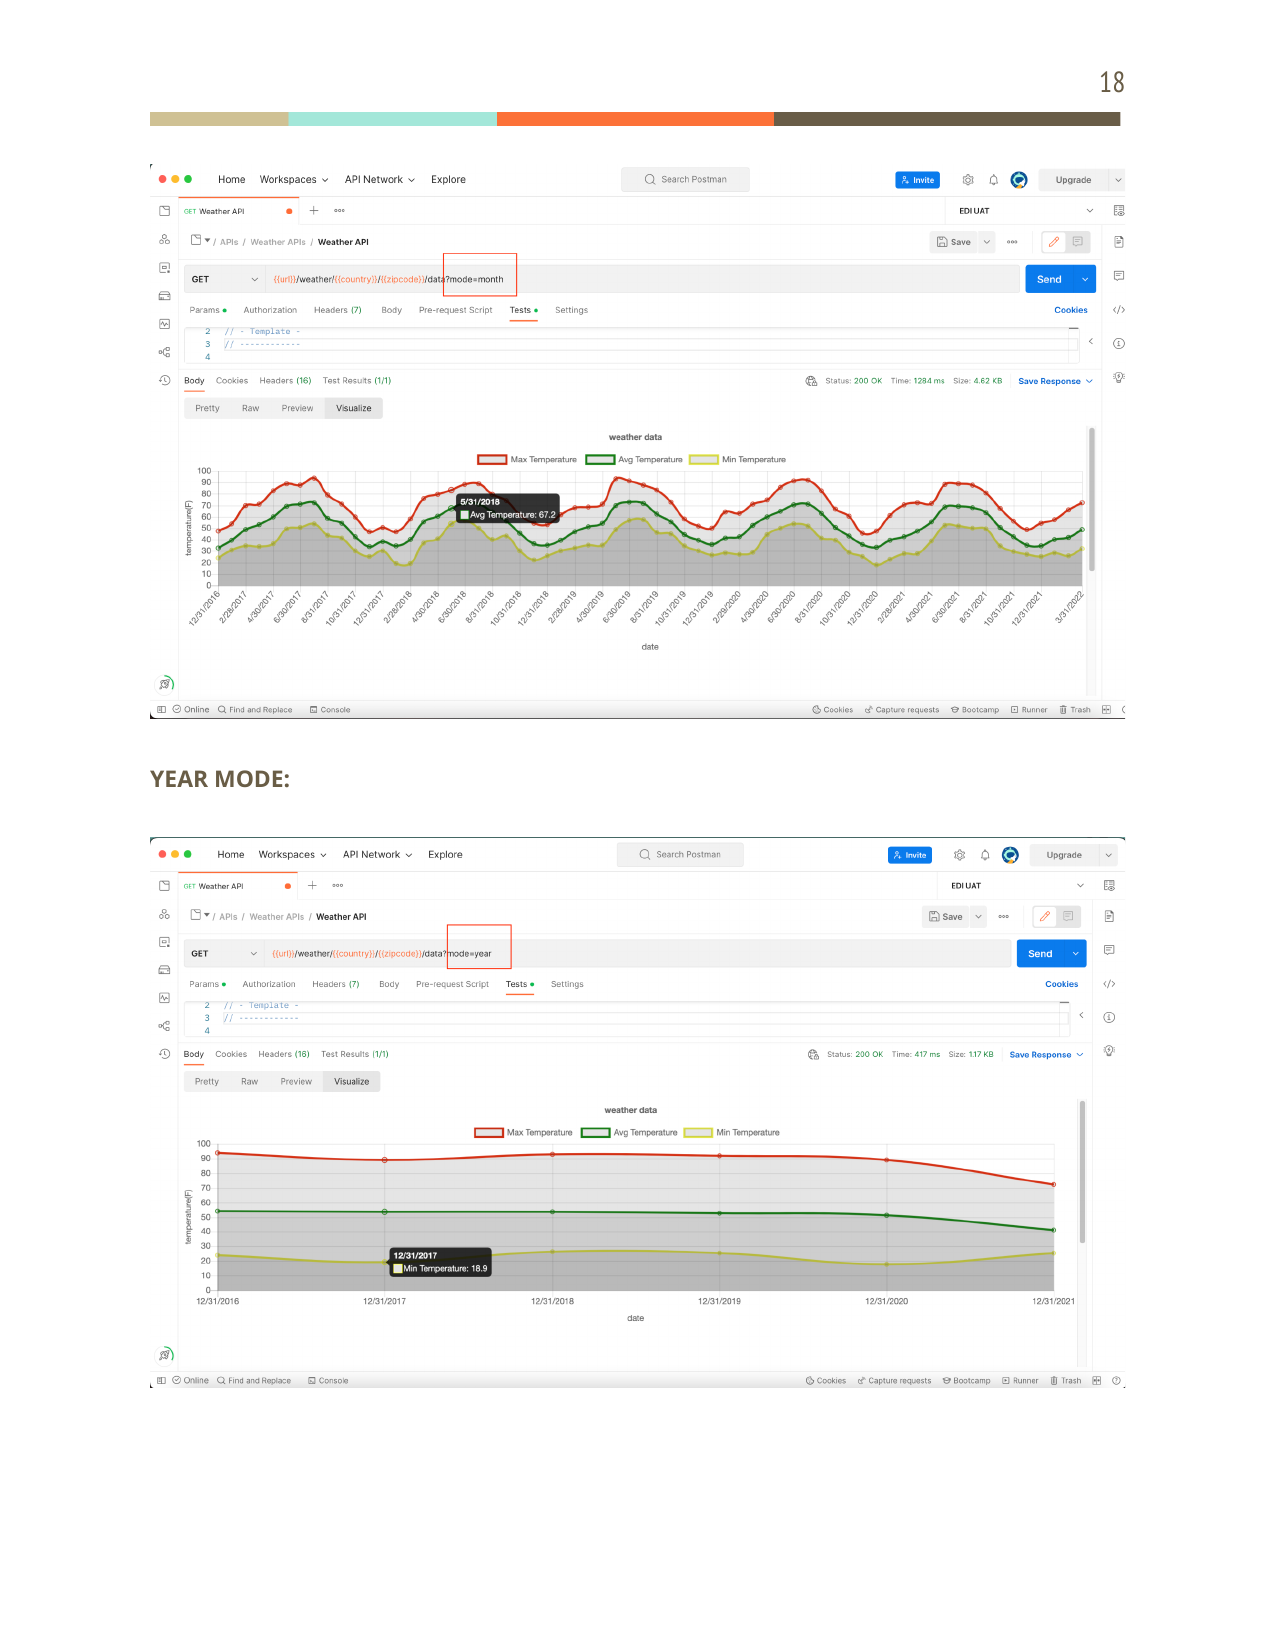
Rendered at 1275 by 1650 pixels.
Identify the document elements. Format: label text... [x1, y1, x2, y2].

picture [150, 837, 1125, 1388]
picture [150, 112, 1121, 126]
text YEAR MODE: [150, 763, 1125, 794]
picture [150, 164, 1125, 719]
